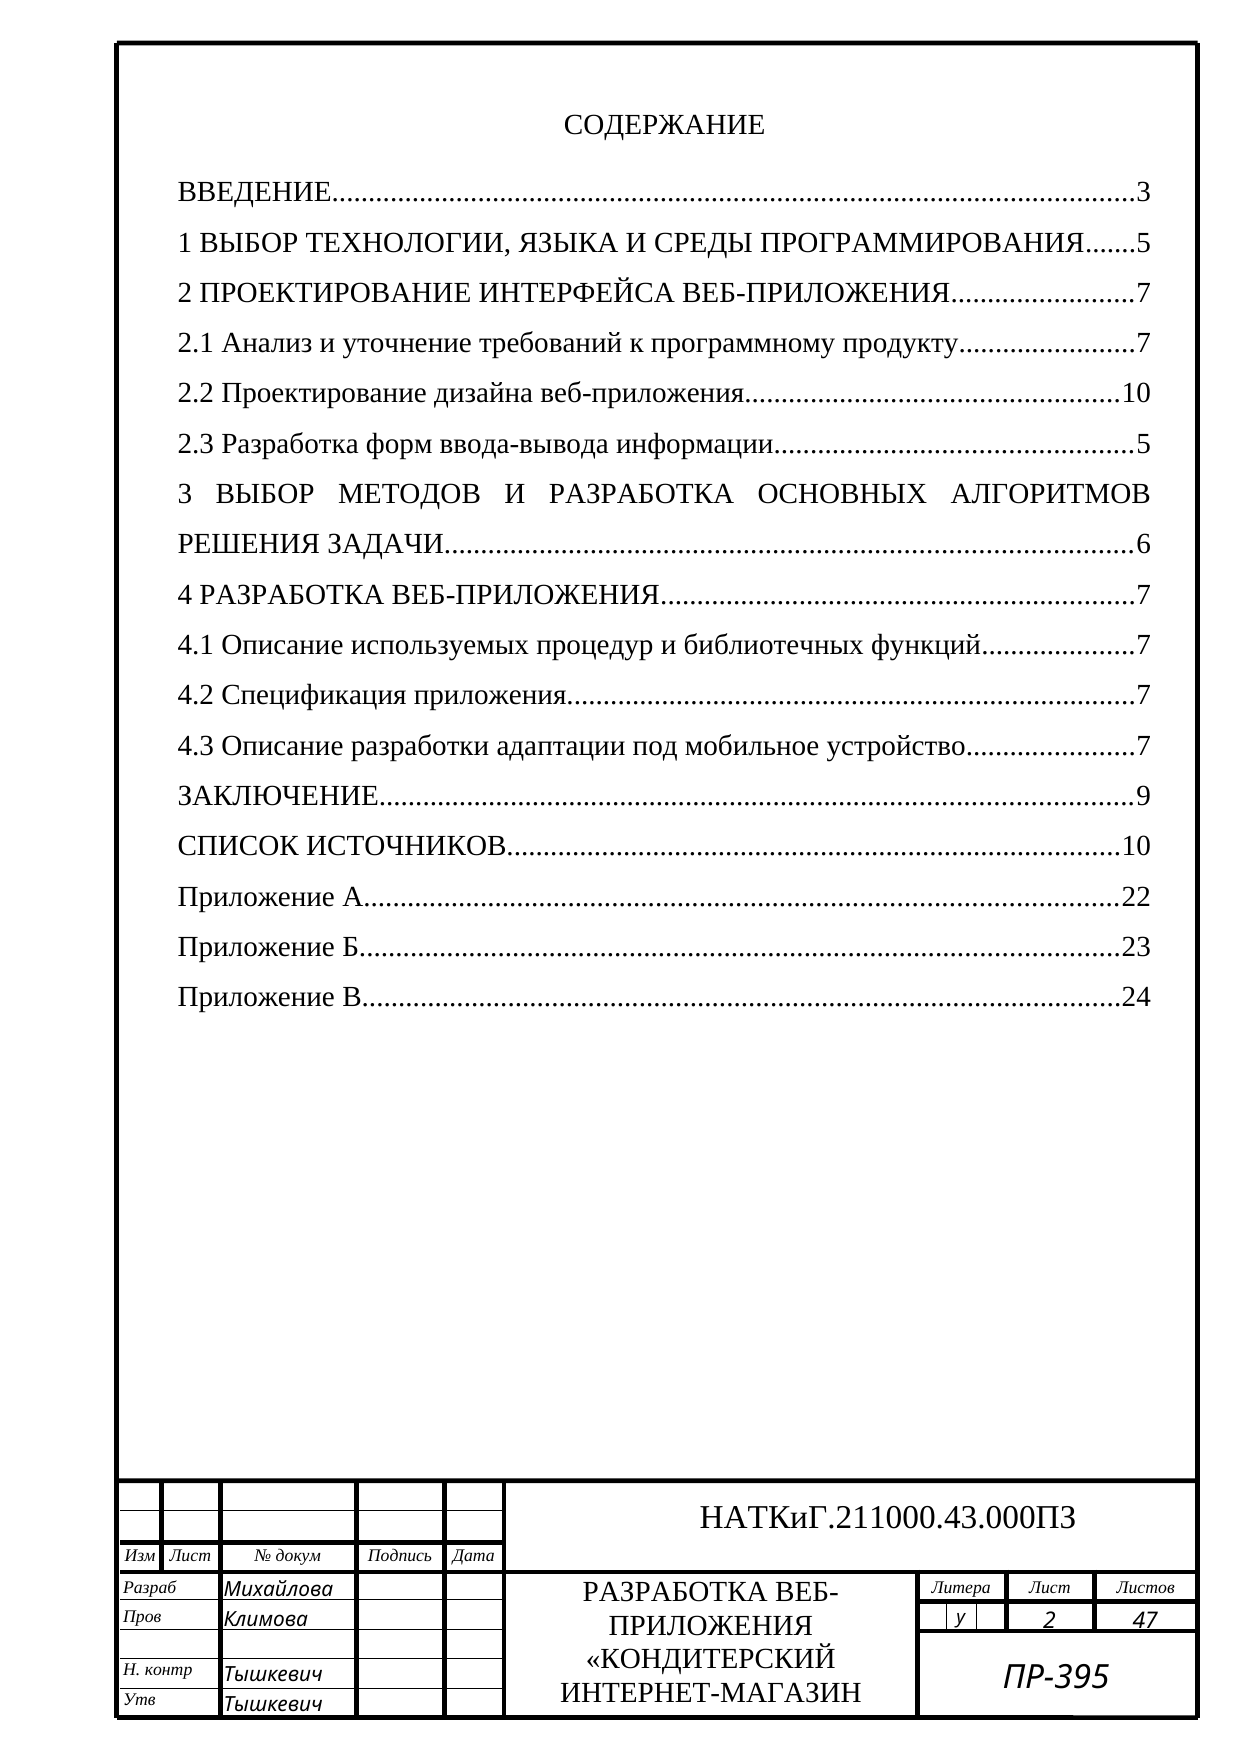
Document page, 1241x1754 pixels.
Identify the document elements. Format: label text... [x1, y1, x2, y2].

text СОДЕРЖАНИЕ [177, 107, 1152, 141]
